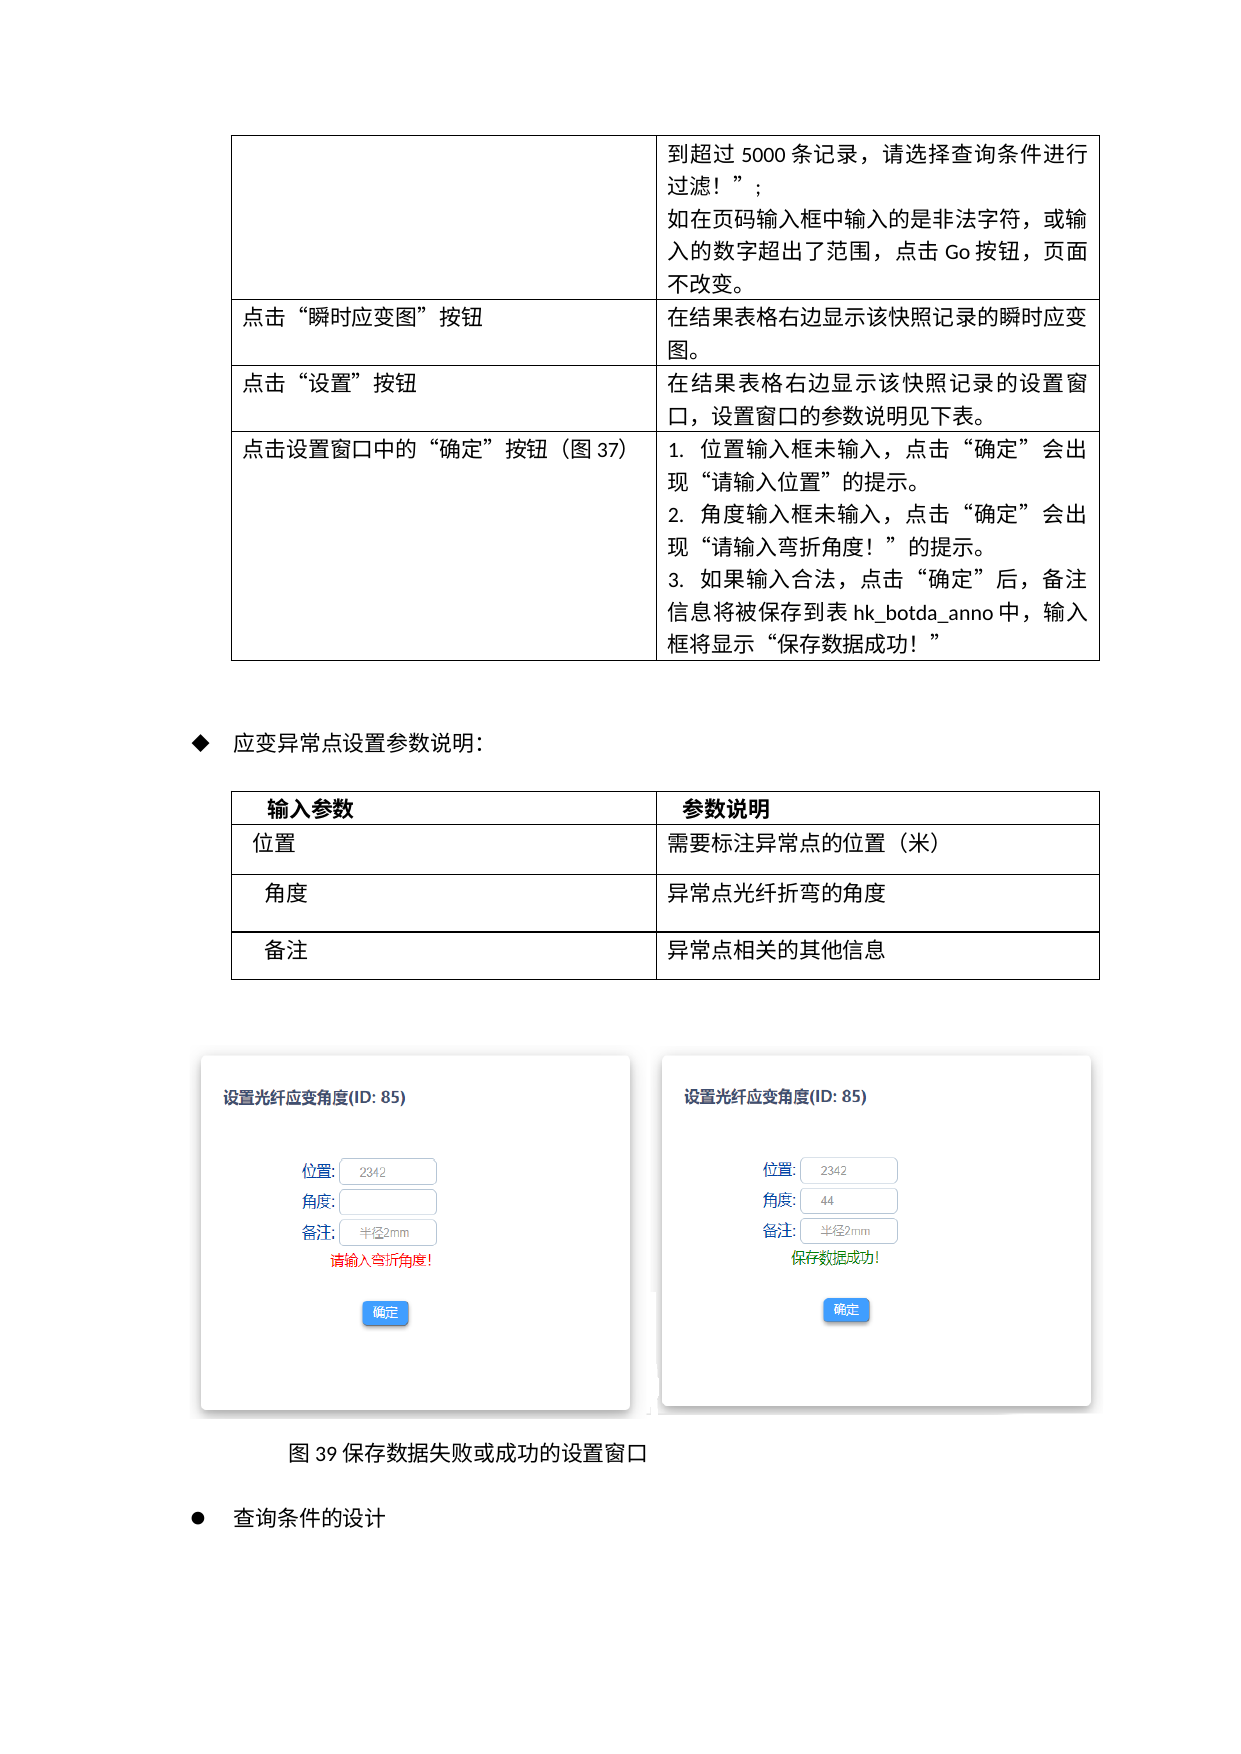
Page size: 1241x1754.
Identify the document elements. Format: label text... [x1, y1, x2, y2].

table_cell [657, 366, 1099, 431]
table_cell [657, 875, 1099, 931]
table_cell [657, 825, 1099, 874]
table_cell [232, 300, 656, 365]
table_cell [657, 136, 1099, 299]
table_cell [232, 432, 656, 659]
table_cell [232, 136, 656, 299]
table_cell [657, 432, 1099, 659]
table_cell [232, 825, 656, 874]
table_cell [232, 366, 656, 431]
picture [189, 1045, 1104, 1419]
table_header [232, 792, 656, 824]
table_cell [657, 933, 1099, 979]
list 图39 保存数据失败或成功的设置窗口 [189, 1435, 1087, 1468]
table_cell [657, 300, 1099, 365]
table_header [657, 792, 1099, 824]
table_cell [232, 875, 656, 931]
list 查询条件的设计 [189, 1500, 1087, 1533]
list 应变异常点设置参数说明： [189, 726, 1087, 758]
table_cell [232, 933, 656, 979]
